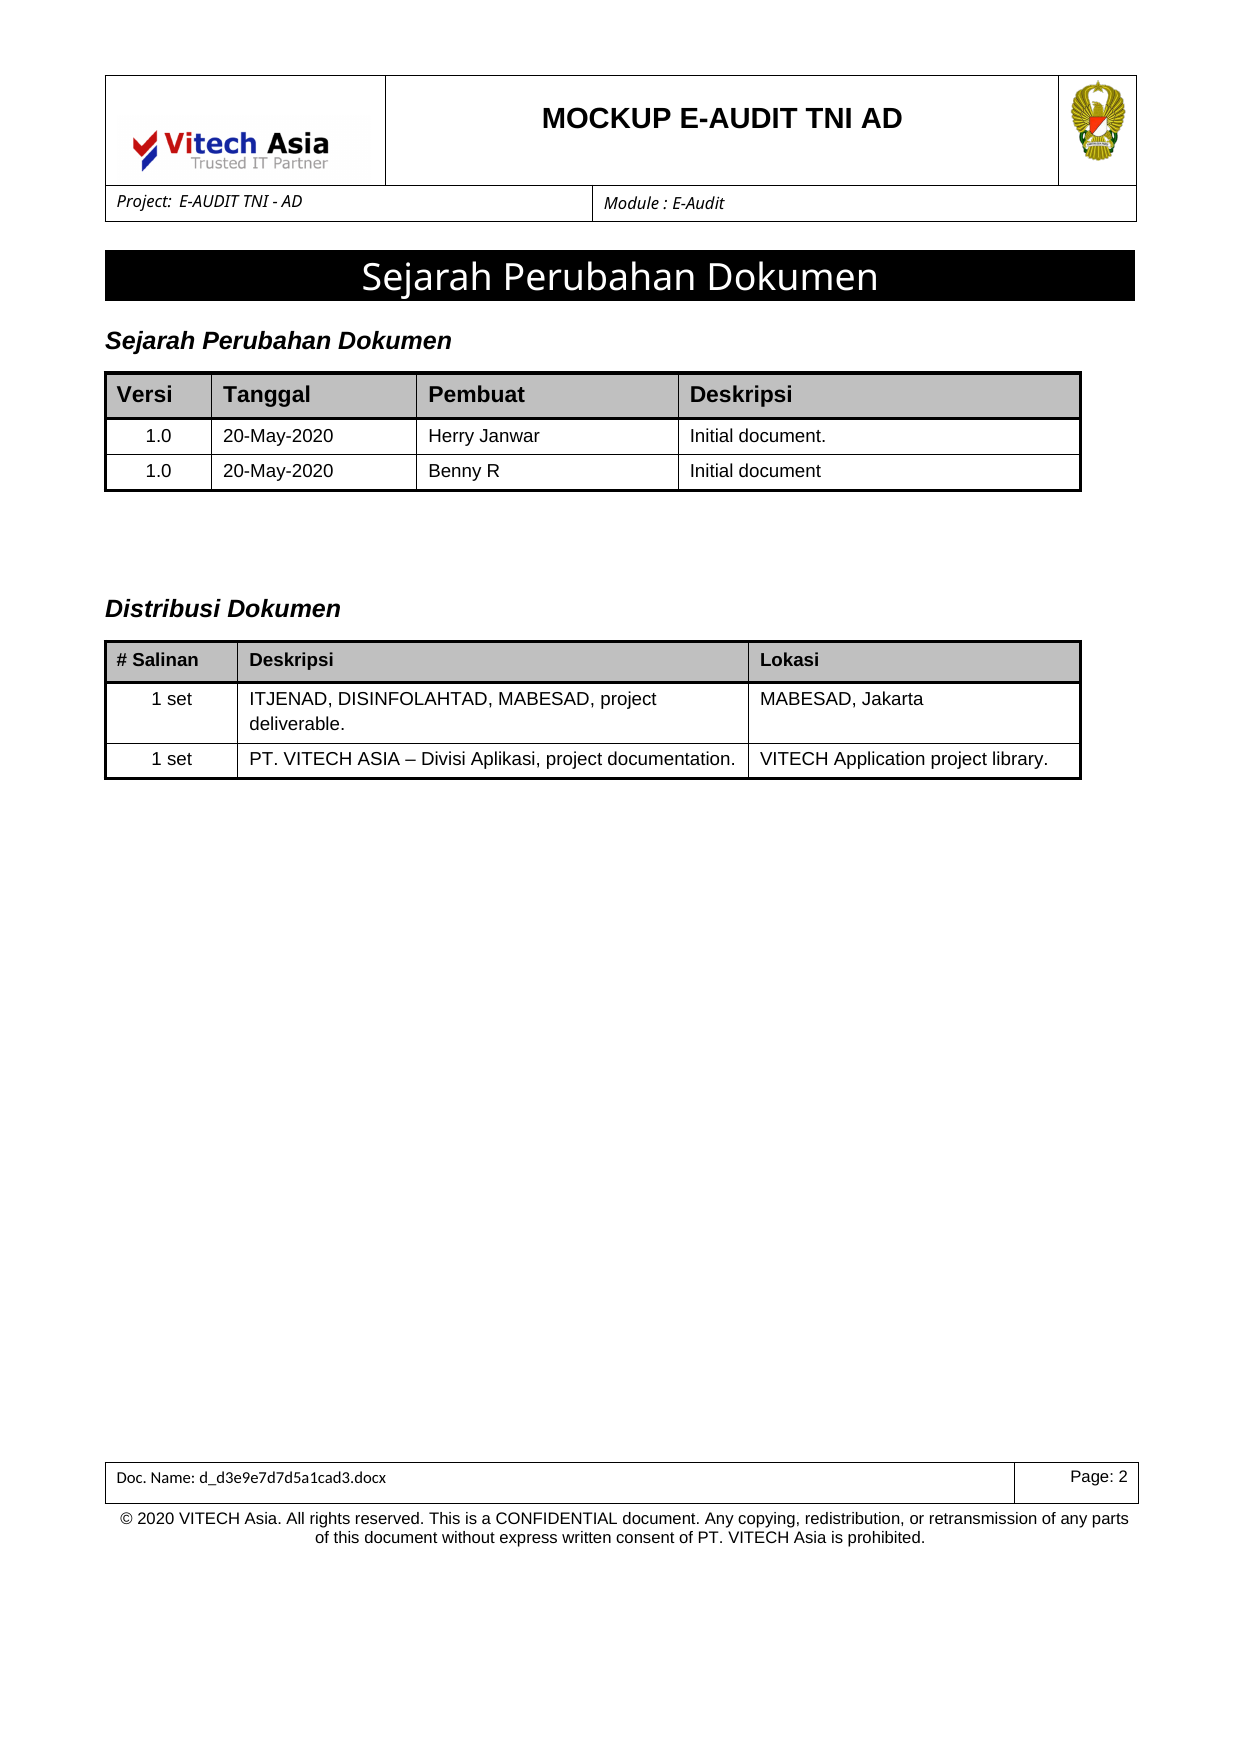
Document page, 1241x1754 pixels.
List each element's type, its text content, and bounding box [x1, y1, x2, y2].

table_header # Salinan [107, 643, 237, 681]
text Distribusi Dokumen [105, 594, 1135, 623]
picture [1063, 77, 1132, 164]
text Sejarah Perubahan Dokumen [105, 326, 1135, 355]
table_cell Benny R [417, 455, 678, 489]
table_cell 1 set [107, 684, 237, 742]
table_cell 1.0 [107, 455, 211, 489]
table_cell PT. VITECH ASIA – Divisi Aplikasi, project documentation. [238, 744, 748, 777]
table_cell MABESAD, Jakarta [749, 684, 1079, 742]
picture [116, 115, 372, 185]
table_cell 20-May-2020 [212, 455, 416, 489]
table_cell Herry Janwar [417, 420, 678, 454]
table_header Pembuat [417, 375, 678, 417]
subtitle Sejarah Perubahan Dokumen [105, 250, 1135, 301]
table_cell ITJENAD, DISINFOLAHTAD, MABESAD, project deliverable. [238, 684, 748, 742]
table_cell VITECH Application project library. [749, 744, 1079, 777]
table_header Lokasi [749, 643, 1079, 681]
table_header Tanggal [212, 375, 416, 417]
table_cell 1 set [107, 744, 237, 777]
table_header Versi [107, 375, 211, 417]
table_header Deskripsi [238, 643, 748, 681]
table_header Deskripsi [679, 375, 1079, 417]
table_cell 1.0 [107, 420, 211, 454]
table_cell Initial document [679, 455, 1079, 489]
table_cell 20-May-2020 [212, 420, 416, 454]
table_cell Initial document. [679, 420, 1079, 454]
